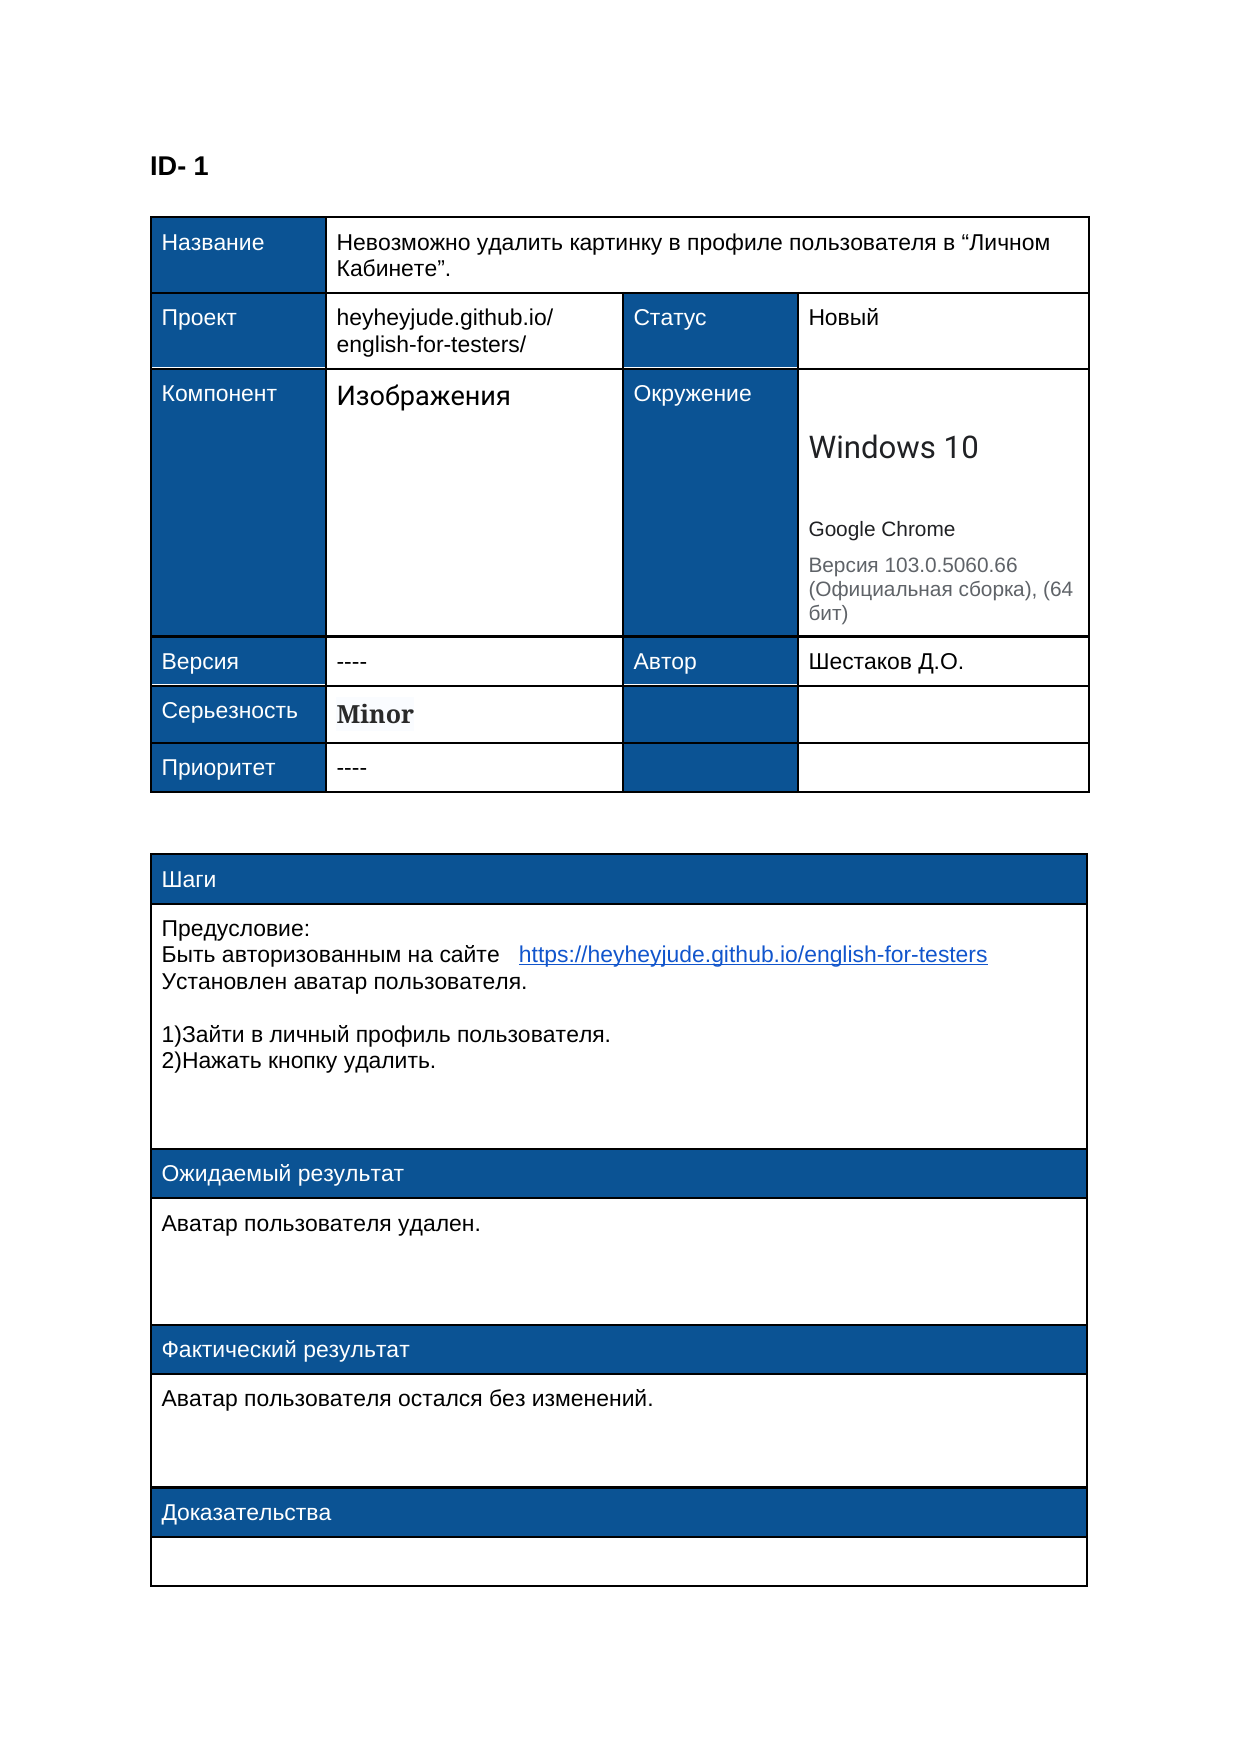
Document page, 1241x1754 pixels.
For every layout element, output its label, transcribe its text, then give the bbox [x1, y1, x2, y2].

table_cell Фактический результат [152, 1326, 1086, 1373]
table_cell Проект [152, 294, 325, 367]
table_cell [624, 687, 797, 742]
table_cell Автор [624, 638, 797, 684]
table_cell ---- [327, 744, 622, 791]
table_header Невозможно удалить картинку в профиле пользователя в “Личном Кабинете”. [327, 218, 1088, 292]
table_cell Изображения [327, 370, 622, 635]
table_cell Серьезность [152, 687, 325, 742]
table_header Шаги [152, 855, 1086, 903]
table_cell Minor [327, 687, 622, 742]
table_cell Компонент [152, 370, 325, 635]
table_cell Статус [624, 294, 797, 367]
table_cell heyheyjude.github.io/english-for-testers/ [327, 294, 622, 367]
table_cell Ожидаемый результат [152, 1150, 1086, 1197]
table_cell Доказательства [152, 1489, 1086, 1536]
table_cell [152, 1538, 1086, 1585]
table_cell Версия [152, 638, 325, 684]
table_header Название [152, 218, 325, 292]
table_cell ---- [327, 638, 622, 684]
table_cell [624, 744, 797, 791]
table_cell Предусловие: Быть авторизованным на сайте https://heyheyjude.github.io/english-for-testers Установлен аватар пользователя. 1)Зайти в личный профиль пользователя. 2)Нажать кнопку удалить. [152, 905, 1086, 1148]
table_cell Windows 10 Google Chrome Версия 103.0.5060.66 (Официальная сборка), (64 бит) [799, 370, 1088, 635]
table_cell Приоритет [152, 744, 325, 791]
table_cell [799, 744, 1088, 791]
table_cell [799, 687, 1088, 742]
table_cell Новый [799, 294, 1088, 367]
table_cell Аватар пользователя остался без изменений. [152, 1375, 1086, 1486]
table_cell Аватар пользователя удален. [152, 1199, 1086, 1323]
table_cell Шестаков Д.О. [799, 638, 1088, 684]
text ID- 1 [150, 150, 1090, 181]
table_cell Окружение [624, 370, 797, 635]
